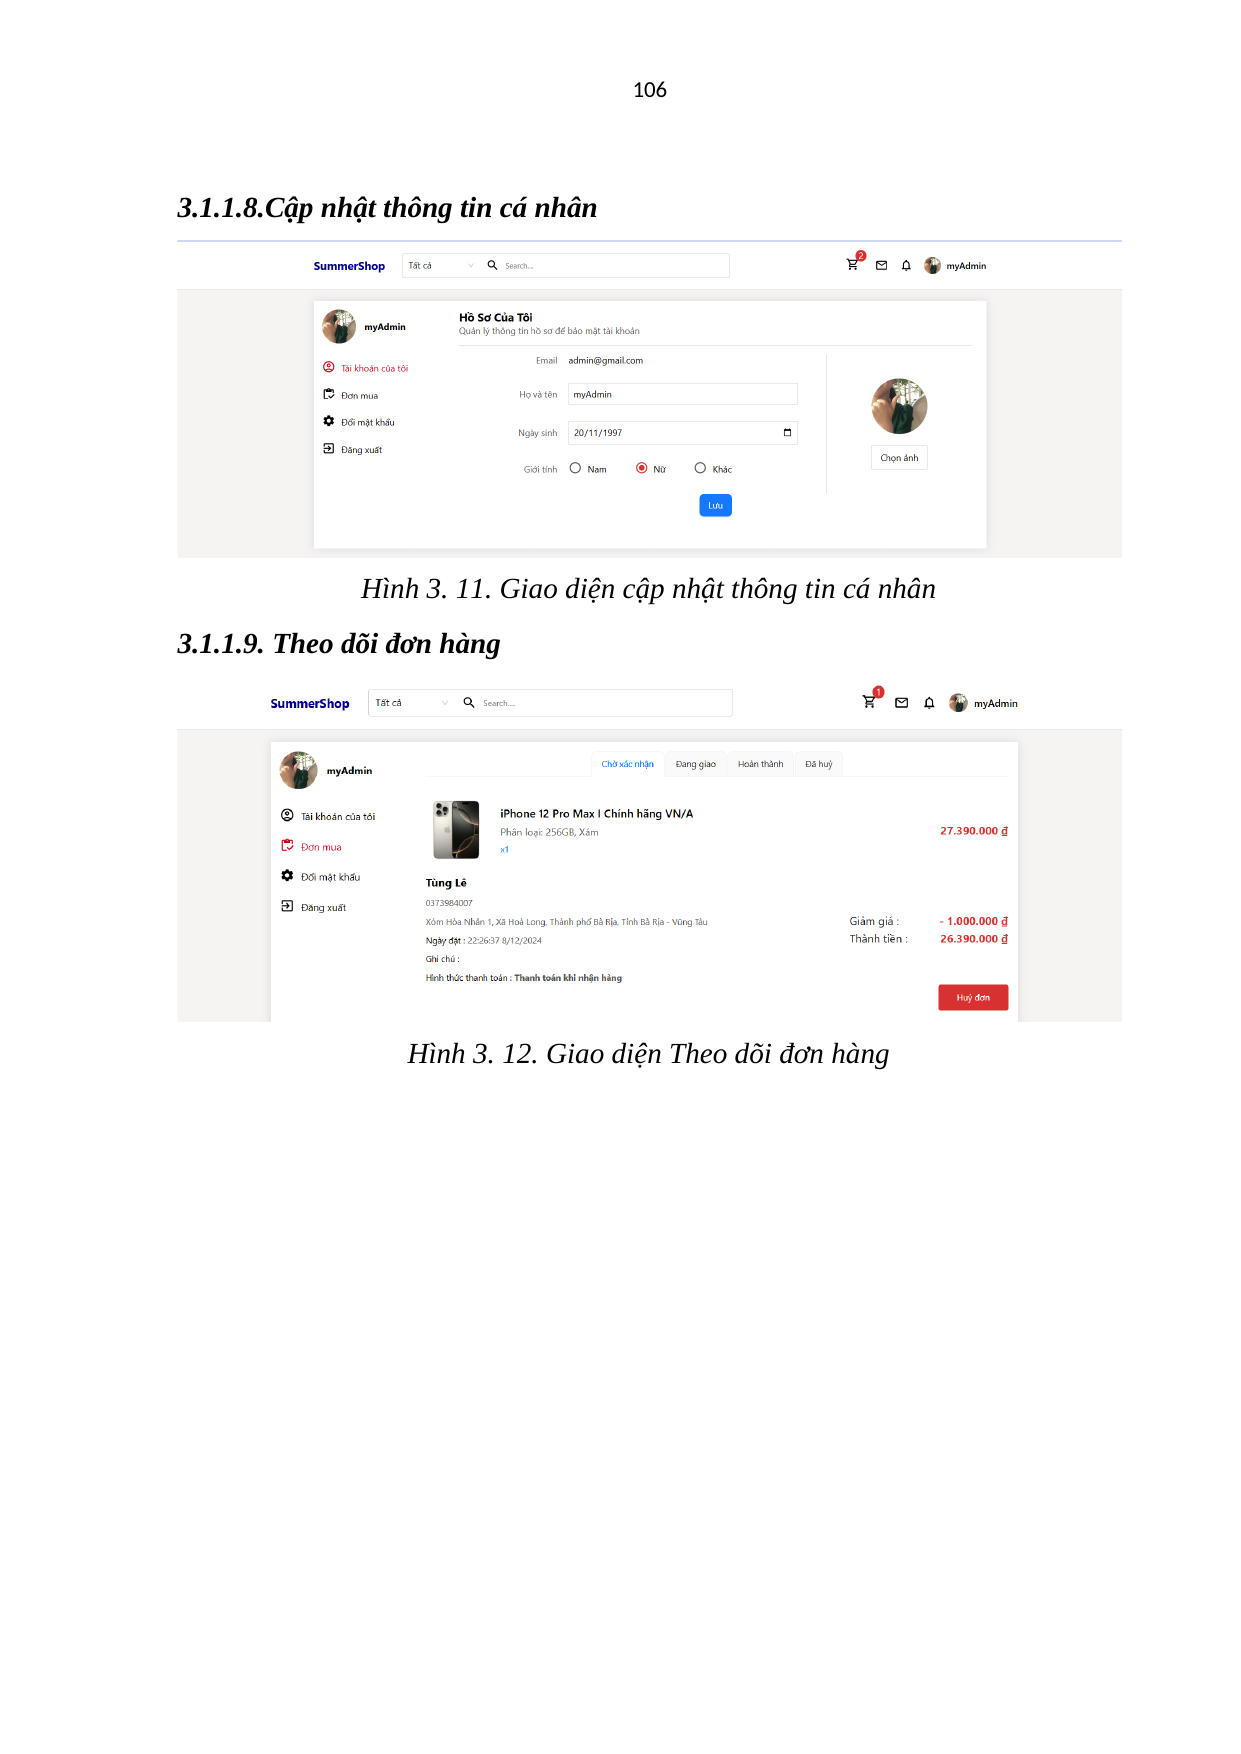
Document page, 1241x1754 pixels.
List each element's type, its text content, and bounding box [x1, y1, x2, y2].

subtitle 3.1.1.8.Cập nhật thông tin cá nhân [177, 190, 1122, 224]
text Hình 3. 11. Giao diện cập nhật thông tin cá nhân [177, 572, 1122, 605]
picture [177, 676, 1123, 1022]
text Hình 3. 12. Giao diện Theo dõi đơn hàng [177, 1036, 1122, 1069]
picture [177, 240, 1123, 558]
subtitle 3.1.1.9. Theo dõi đơn hàng [177, 626, 1122, 659]
